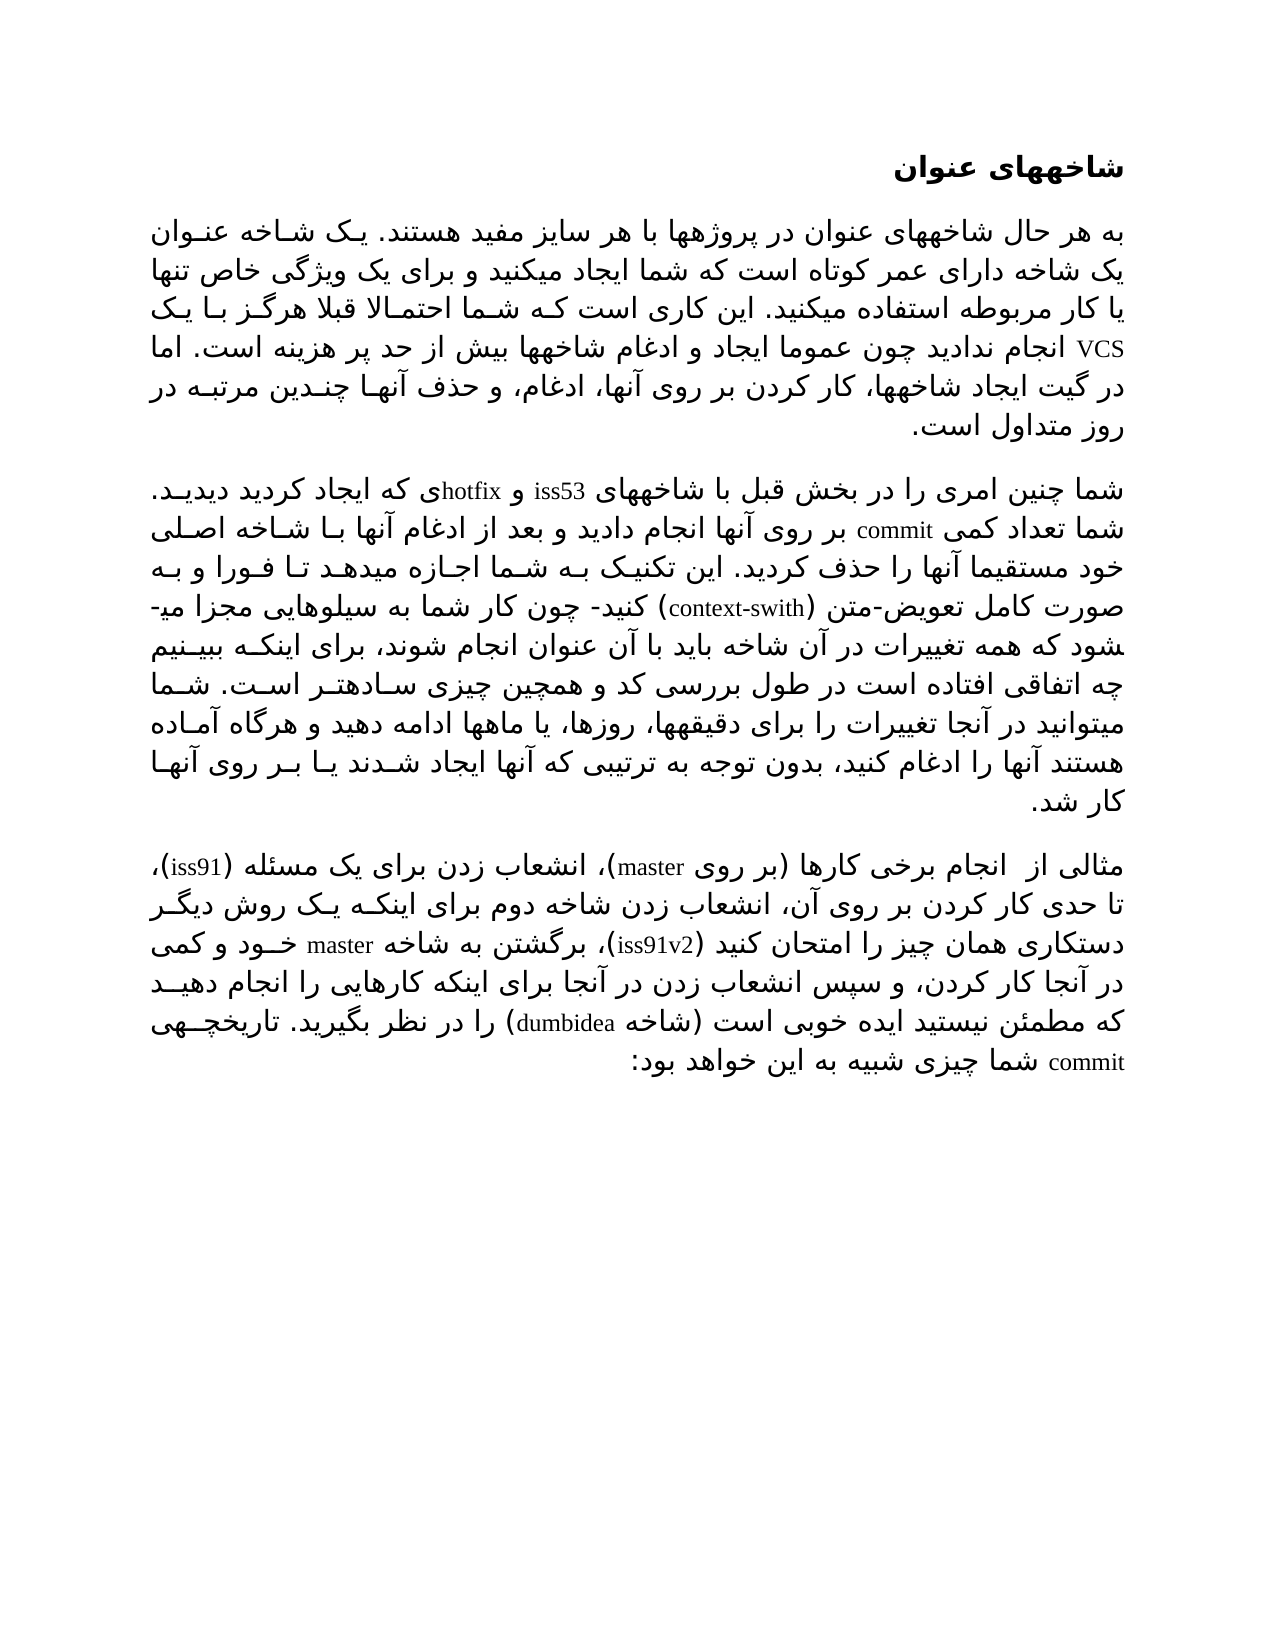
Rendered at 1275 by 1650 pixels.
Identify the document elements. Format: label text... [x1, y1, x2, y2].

text شما چنین امری را در بخش قبل با شاخههای iss53 و hotfixی که ایجاد کردید دیدید. شما تعداد کمی commit بر روی آنها انجام دادید و بعد از ادغام آنها با شاخه اصلی خود مستقیما آنها را حذف کردید. این تکنیک به شما اجازه میدهد تا فورا و به صورت کامل تعویض-متن (context-swith) کنید- چون کار شما به سیلوهایی مجزا میشود که همه تغییرات در آن شاخه باید با آن عنوان انجام شوند، برای اینکه ببینیم چه اتفاقی افتاده است در طول بررسی کد و همچین چیزی سادهتر است. شما میتوانید در آنجا تغییرات را برای دقیقهها، روزها، یا ماهها ادامه دهید و هرگاه آماده هستند آنها را ادغام کنید، بدون توجه به ترتیبی که آنها ایجاد شدند یا بر روی آنها کار شد. [150, 473, 1125, 818]
text مثالی از انجام برخی کارها (بر روی master)، انشعاب زدن برای یک مسئله (iss91)، تا حدی کار کردن بر روی آن، انشعاب زدن شاخه دوم برای اینکه یک روش دیگر دستکاری همان چیز را امتحان کنید (iss91v2)، برگشتن به شاخه master خود و کمی در آنجا کار کردن، و سپس انشعاب زدن در آنجا برای اینکه کارهایی را انجام دهید که مطمئن نیستید ایده خوبی است (شاخه dumbidea) را در نظر بگیرید. تاریخچهی commit شما چیزی شبیه به این خواهد بود: [150, 848, 1125, 1077]
text به هر حال شاخههای عنوان در پروژهها با هر سایز مفید هستند. یک شاخه عنوان یک شاخه دارای عمر کوتاه است که شما ایجاد میکنید و برای یک ویژگی خاص تنها یا کار مربوطه استفاده میکنید. این کاری است که شما احتمالا قبلا هرگز با یک VCS انجام ندادید چون عموما ایجاد و ادغام شاخهها بیش از حد پر هزینه است. اما در گیت ایجاد شاخهها، کار کردن بر روی آنها، ادغام، و حذف آنها چندین مرتبه در روز متداول است. [150, 214, 1125, 443]
text شاخههای عنوان [150, 150, 1125, 184]
